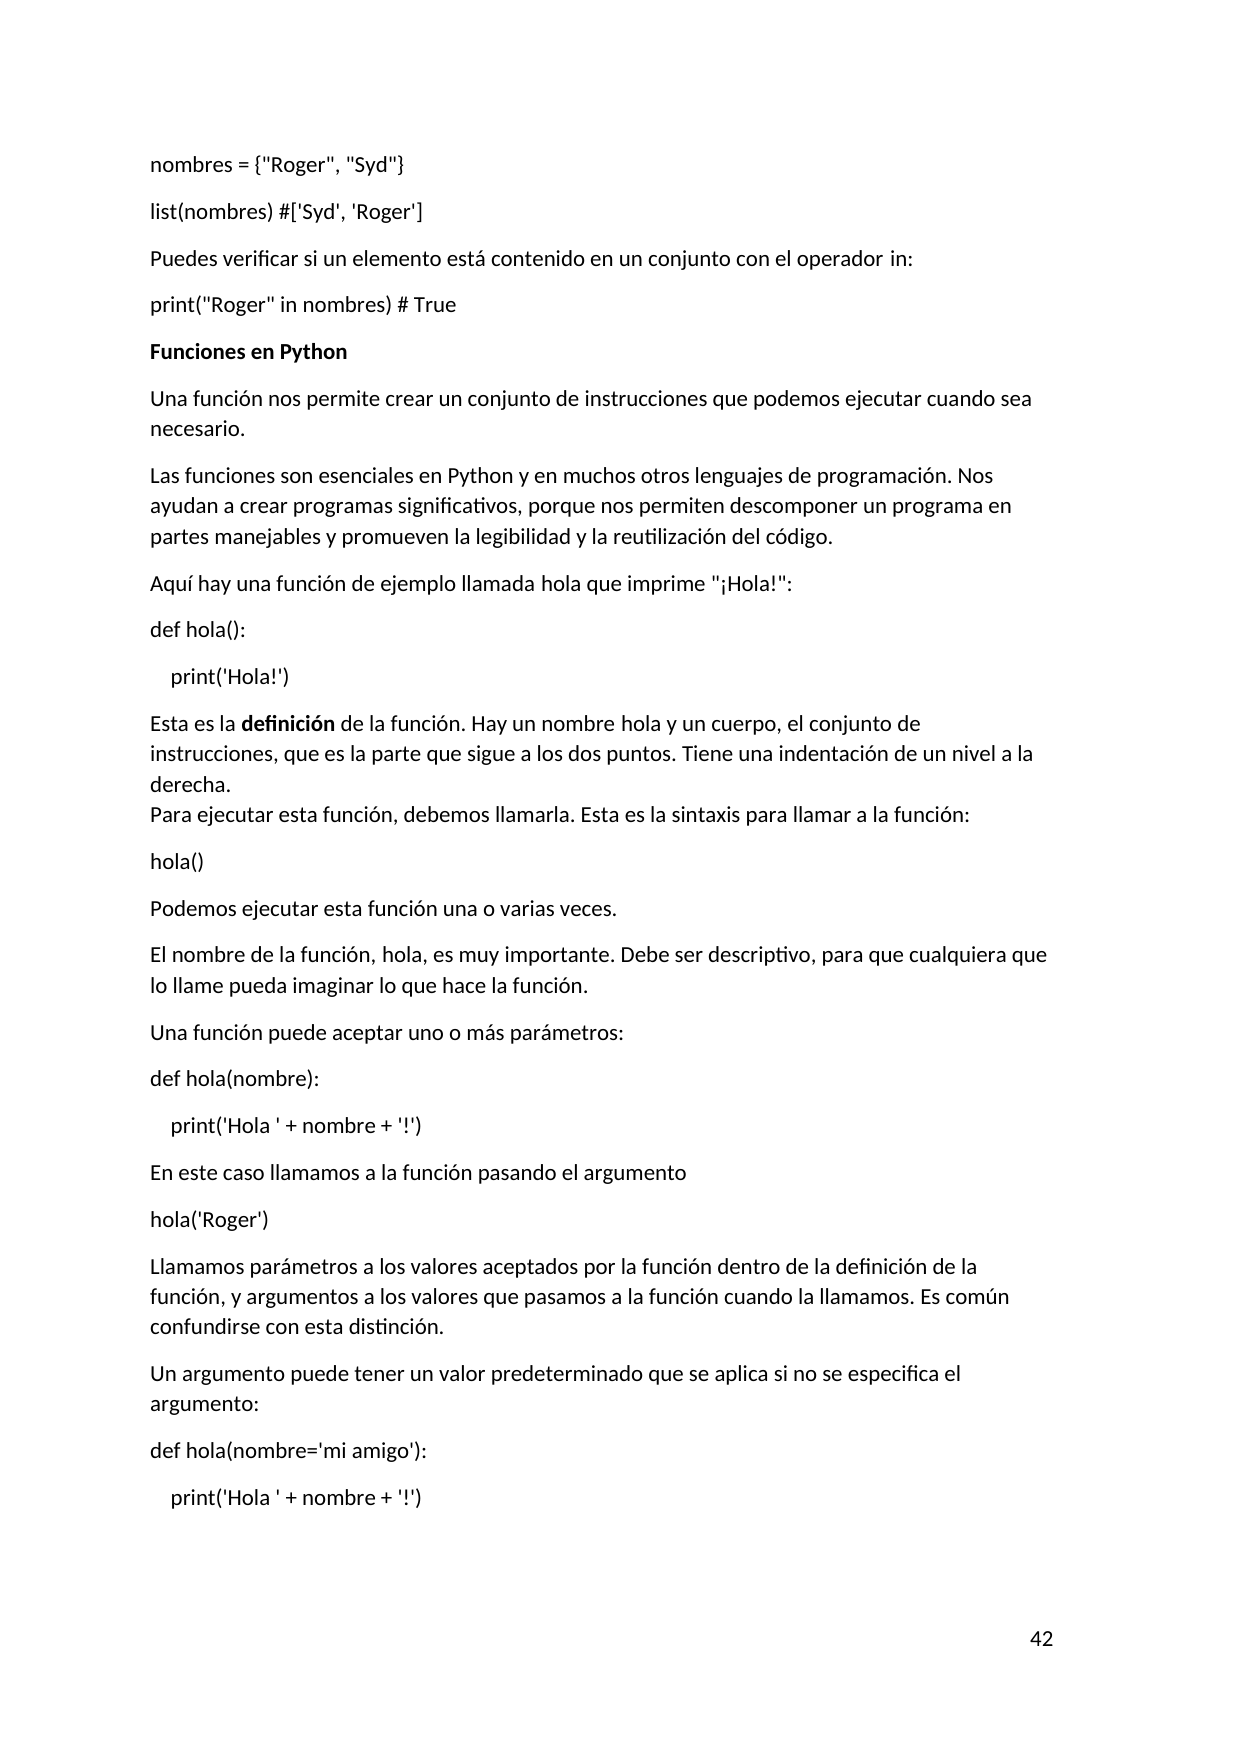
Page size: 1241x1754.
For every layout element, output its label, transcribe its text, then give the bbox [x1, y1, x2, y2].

text list(nombres) #['Syd', 'Roger'] [150, 197, 1053, 225]
text Podemos ejecutar esta función una o varias veces. [150, 894, 1053, 922]
text def hola(nombre): [150, 1064, 1053, 1093]
text nombres = {"Roger", "Syd"} [150, 150, 1053, 178]
text print('Hola ' + nombre + '!') [150, 1483, 1053, 1511]
text Un argumento puede tener un valor predeterminado que se aplica si no se especifica el argumento: [150, 1359, 1053, 1418]
text Puedes verificar si un elemento está contenido en un conjunto con el operador in: [150, 244, 1053, 272]
text Aquí hay una función de ejemplo llamada hola que imprime "¡Hola!": [150, 569, 1053, 597]
text hola('Roger') [150, 1205, 1053, 1233]
text print('Hola ' + nombre + '!') [150, 1111, 1053, 1139]
text Las funciones son esenciales en Python y en muchos otros lenguajes de programación. Nos ayudan a crear programas significativos, porque nos permiten descomponer un programa en partes manejables y promueven la legibilidad y la reutilización del código. [150, 461, 1053, 550]
text En este caso llamamos a la función pasando el argumento [150, 1158, 1053, 1186]
text El nombre de la función, hola, es muy importante. Debe ser descriptivo, para que cualquiera que lo llame pueda imaginar lo que hace la función. [150, 941, 1053, 999]
text print("Roger" in nombres) # True [150, 291, 1053, 319]
text Esta es la definición de la función. Hay un nombre hola y un cuerpo, el conjunto de instrucciones, que es la parte que sigue a los dos puntos. Tiene una indentación de un nivel a la derecha. Para ejecutar esta función, debemos llamarla. Esta es la sintaxis para llamar a la función: [150, 709, 1053, 828]
text Funciones en Python [150, 337, 1053, 366]
text def hola(nombre='mi amigo'): [150, 1436, 1053, 1464]
text Una función puede aceptar uno o más parámetros: [150, 1018, 1053, 1046]
text hola() [150, 847, 1053, 875]
text Una función nos permite crear un conjunto de instrucciones que podemos ejecutar cuando sea necesario. [150, 384, 1053, 443]
text print('Hola!') [150, 662, 1053, 691]
text Llamamos parámetros a los valores aceptados por la función dentro de la definición de la función, y argumentos a los valores que pasamos a la función cuando la llamamos. Es común confundirse con esta distinción. [150, 1252, 1053, 1341]
text def hola(): [150, 616, 1053, 644]
